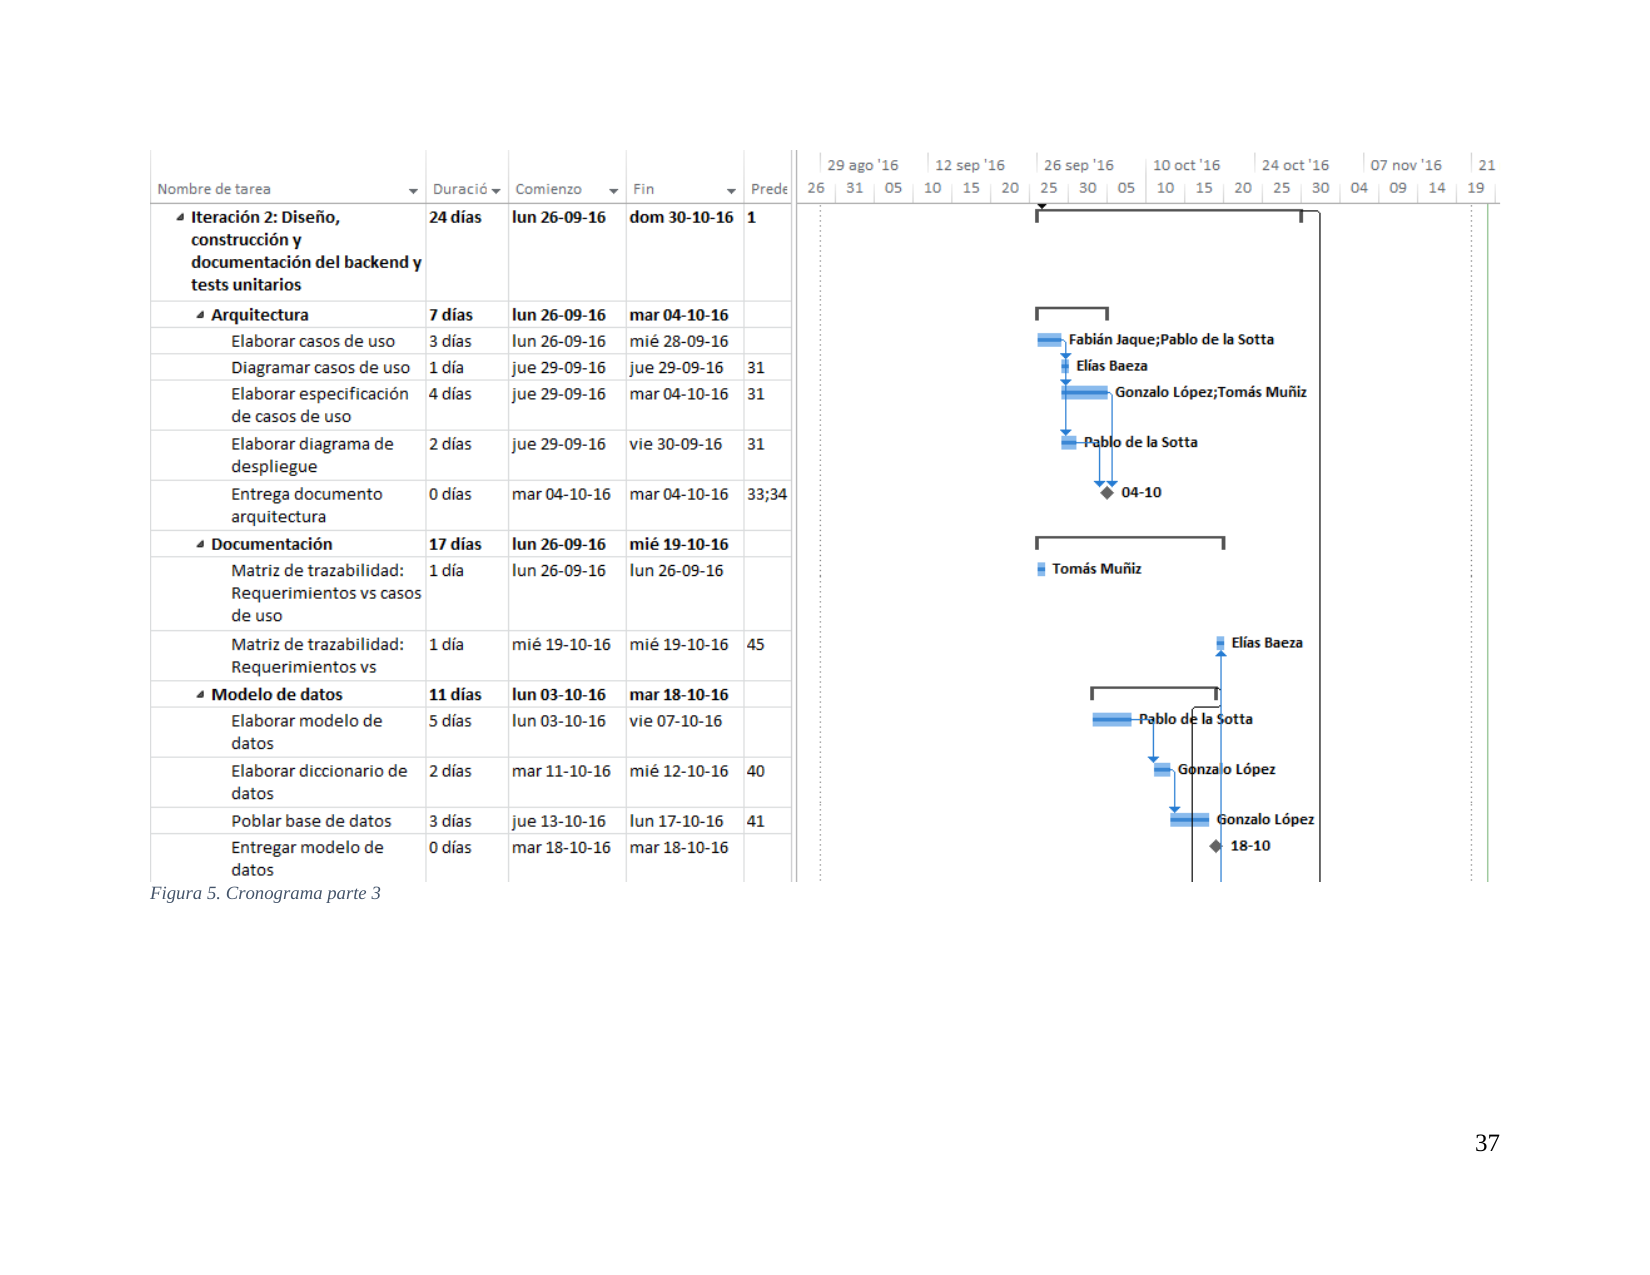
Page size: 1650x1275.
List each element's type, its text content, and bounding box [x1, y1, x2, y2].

picture [150, 150, 1500, 882]
text Figura 5. Cronograma parte 3 [150, 882, 1500, 903]
